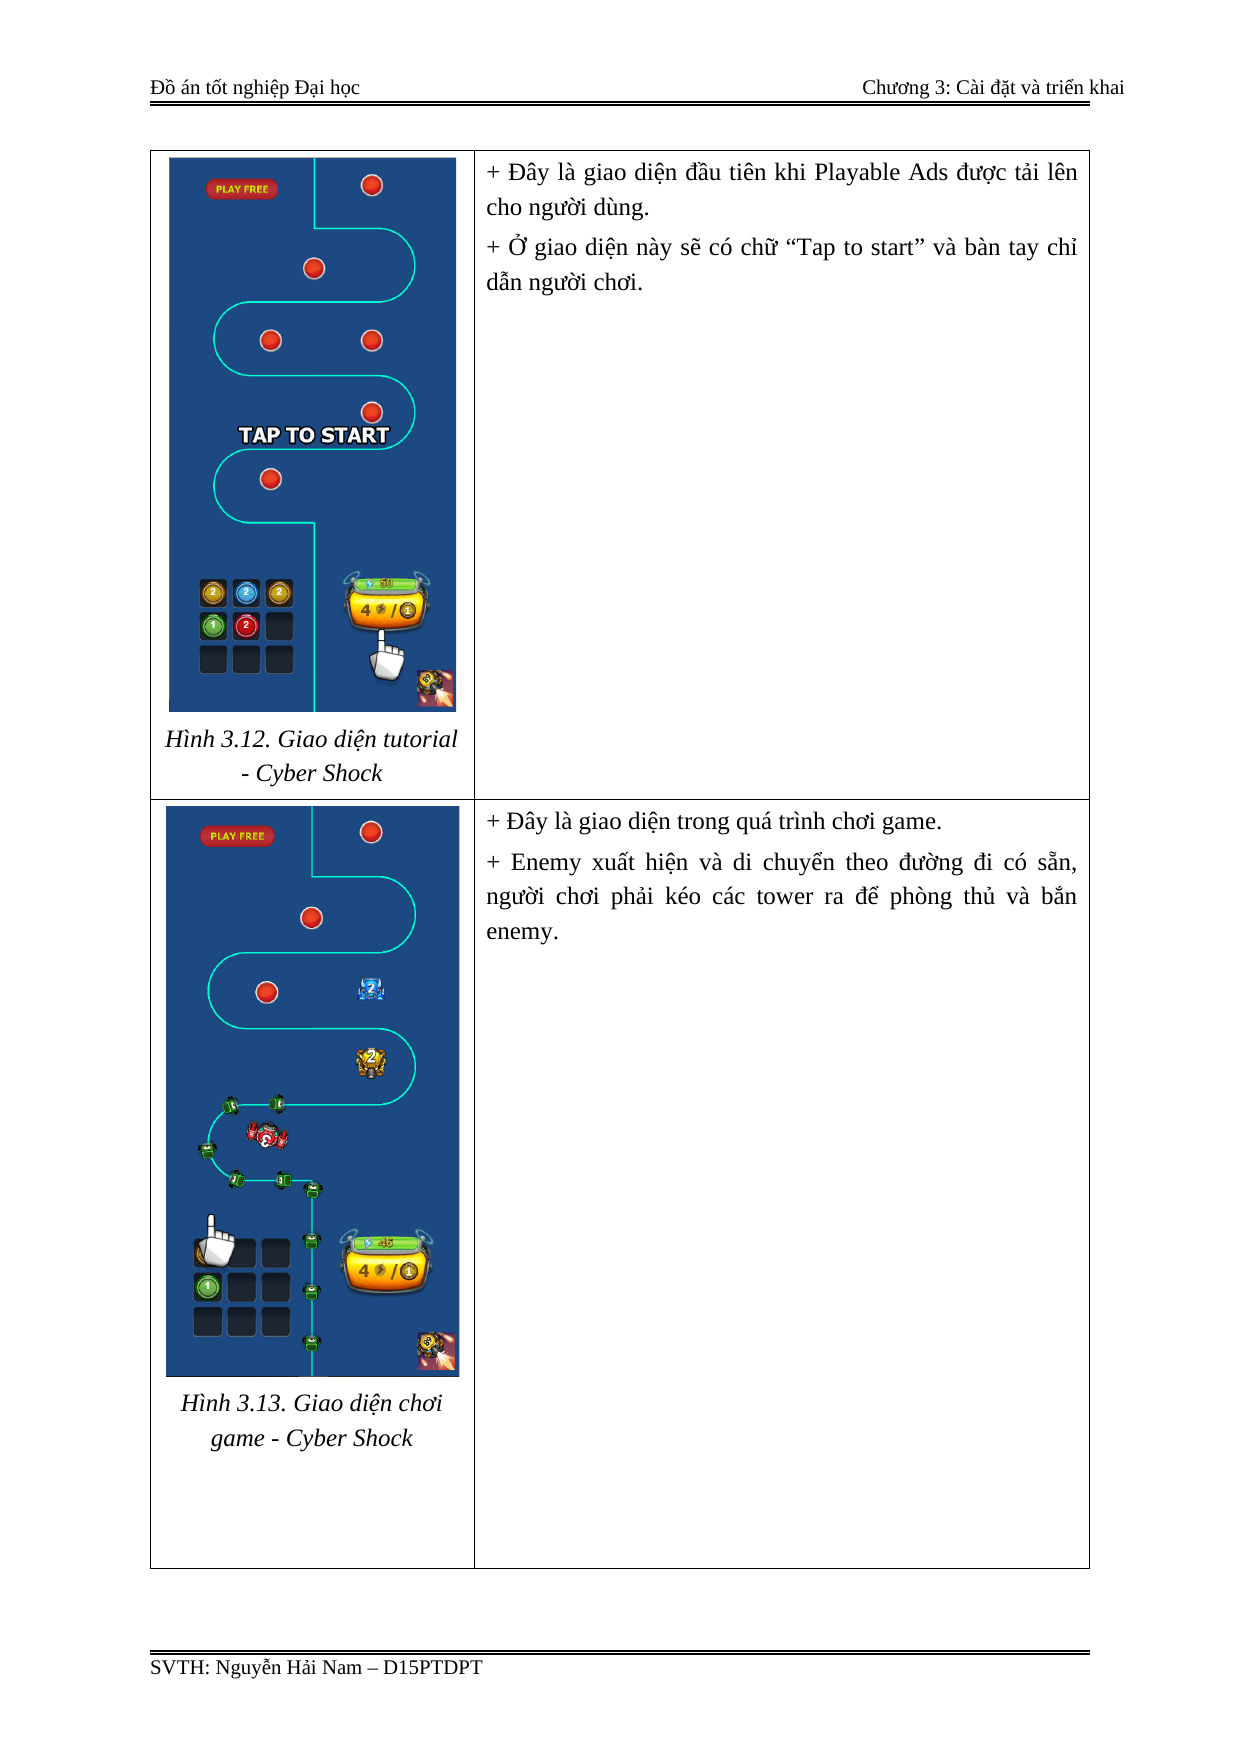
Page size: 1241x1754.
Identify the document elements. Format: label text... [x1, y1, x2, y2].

table_header Hình 3.12. Giao diện tutorial - Cyber Shock [151, 151, 474, 799]
table_header + Đây là giao diện đầu tiên khi Playable Ads được tải lên cho người dùng. + Ở giao diện này sẽ có chữ “Tap to start” và bàn tay chỉ dẫn người chơi. [475, 151, 1089, 799]
picture [166, 806, 460, 1377]
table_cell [151, 800, 474, 1567]
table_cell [475, 800, 1089, 1567]
picture [169, 157, 457, 712]
